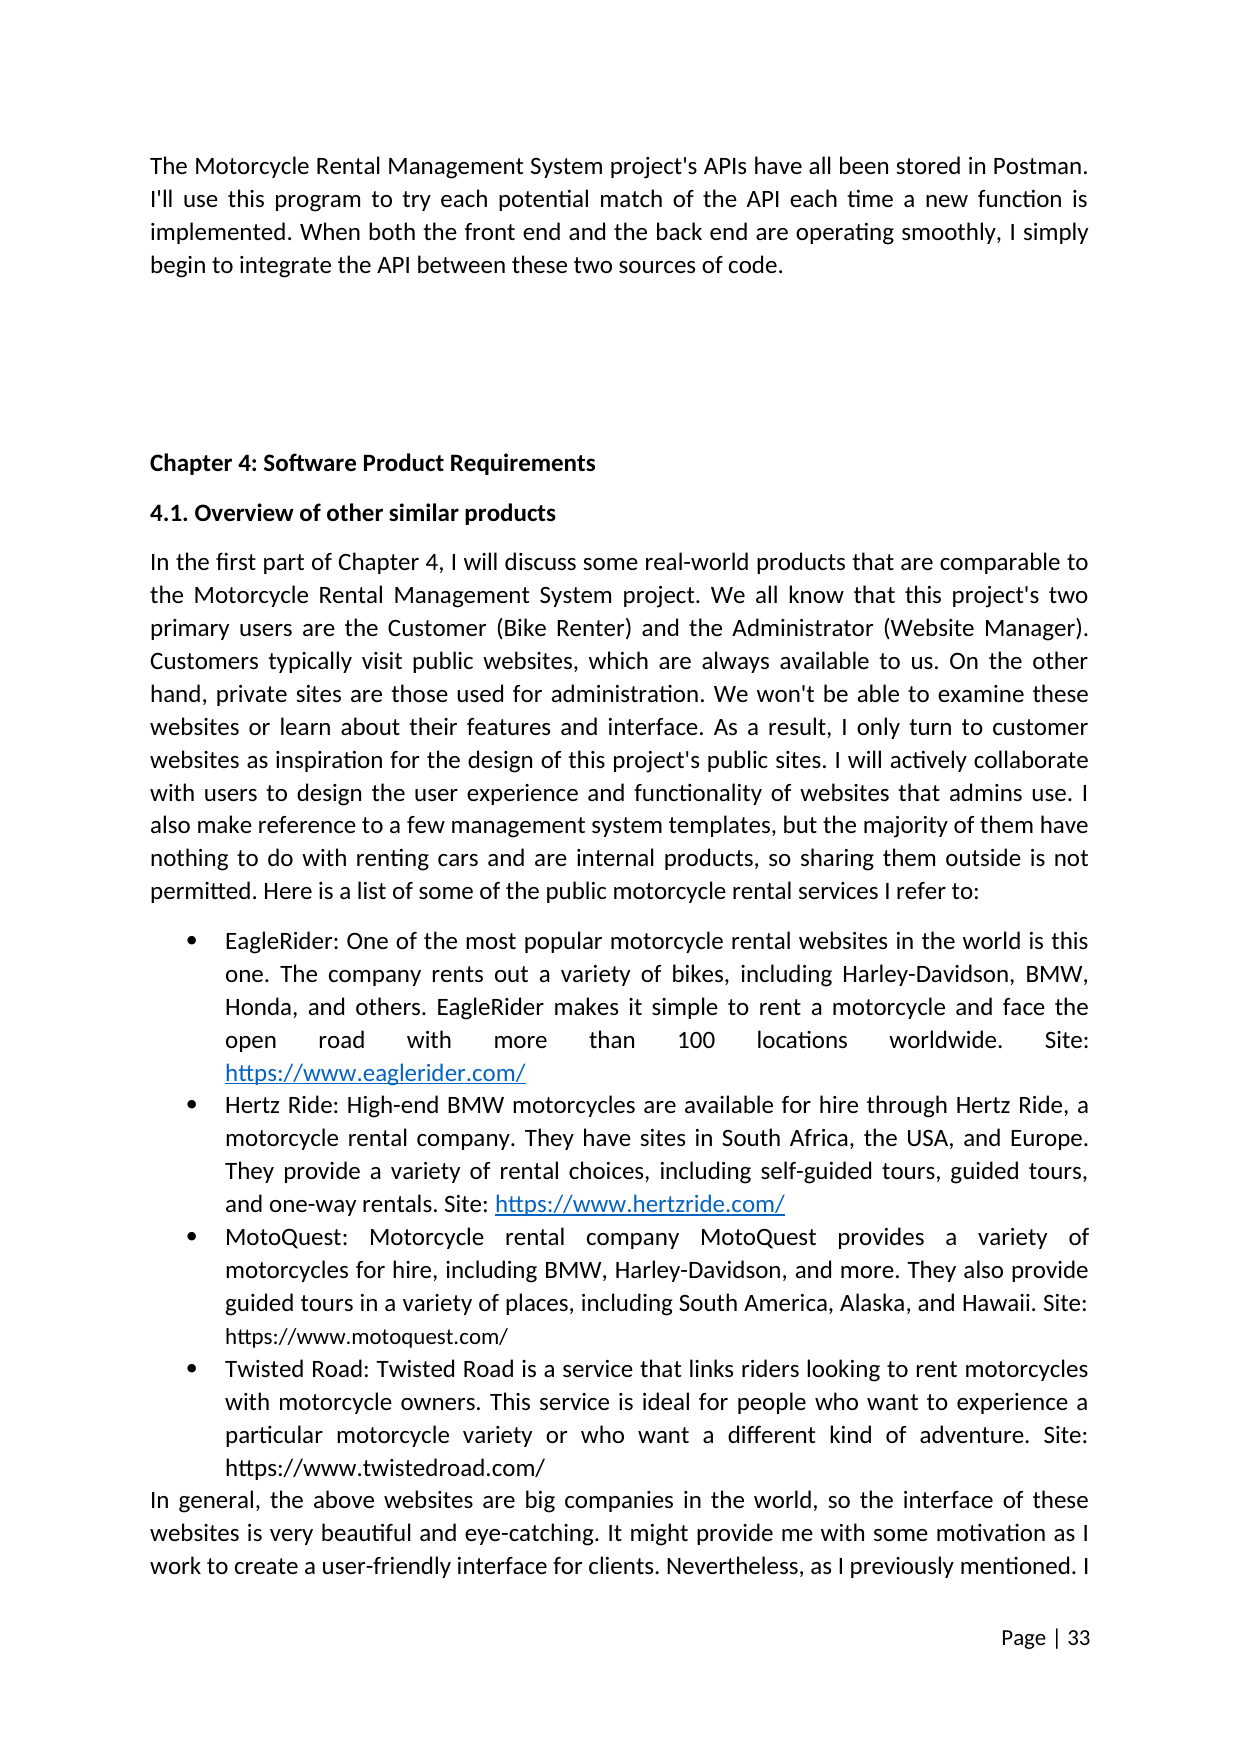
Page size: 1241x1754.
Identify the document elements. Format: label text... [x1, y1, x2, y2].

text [150, 1484, 1090, 1581]
list MotoQuest: Motorcycle rental company MotoQuest provides a variety of motorcycles for hire, including BMW, Harley-Davidson, and more. They also provide guided tours in a variety of places, including South America, Alaska, and Hawaii. Site: https://www.motoquest.com/ [187, 1221, 1090, 1351]
text Chapter 4: Software Product Requirements [150, 447, 1090, 478]
list Hertz Ride: High-end BMW motorcycles are available for hire through Hertz Ride, a motorcycle rental company. They have sites in South Africa, the USA, and Europe. They provide a variety of rental choices, including self-guided tours, guided tours, and one-way rentals. Site: https://www.hertzride.com/ [187, 1089, 1090, 1219]
text In the first part of Chapter 4, I will discuss some real-world products that are comparable to the Motorcycle Rental Management System project. We all know that this project's two primary users are the Customer (Bike Renter) and the Administrator (Website Manager). Customers typically visit public websites, which are always available to us. On the other hand, private sites are those used for administration. We won't be able to examine these websites or learn about their features and interface. As a result, I only turn to customer websites as inspiration for the design of this project's public sites. I will actively collaborate with users to design the user experience and functionality of websites that admins use. I also make reference to a few management system templates, but the majority of them have nothing to do with renting cars and are internal products, so sharing them outside is not permitted. Here is a list of some of the public motorcycle rental services I refer to: [150, 546, 1090, 906]
list EagleRider: One of the most popular motorcycle rental websites in the world is this one. The company rents out a variety of bikes, including Harley-Davidson, BMW, Honda, and others. EagleRider makes it simple to rent a motorcycle and face the open road with more than 100 locations worldwide. Site: https://www.eaglerider.com/ [187, 925, 1090, 1087]
list Twisted Road: Twisted Road is a service that links riders looking to rent motorcycles with motorcycle owners. This service is ideal for people who want to experience a particular motorcycle variety or who want a different kind of adventure. Site: https://www.twistedroad.com/ [187, 1353, 1090, 1482]
text 4.1. Overview of other similar products [150, 497, 1090, 527]
text The Motorcycle Rental Management System project's APIs have all been stored in Postman. I'll use this program to try each potential match of the API each time a new function is implemented. When both the front end and the back end are operating smoothly, I simply begin to integrate the API between these two sources of code. [150, 150, 1090, 279]
